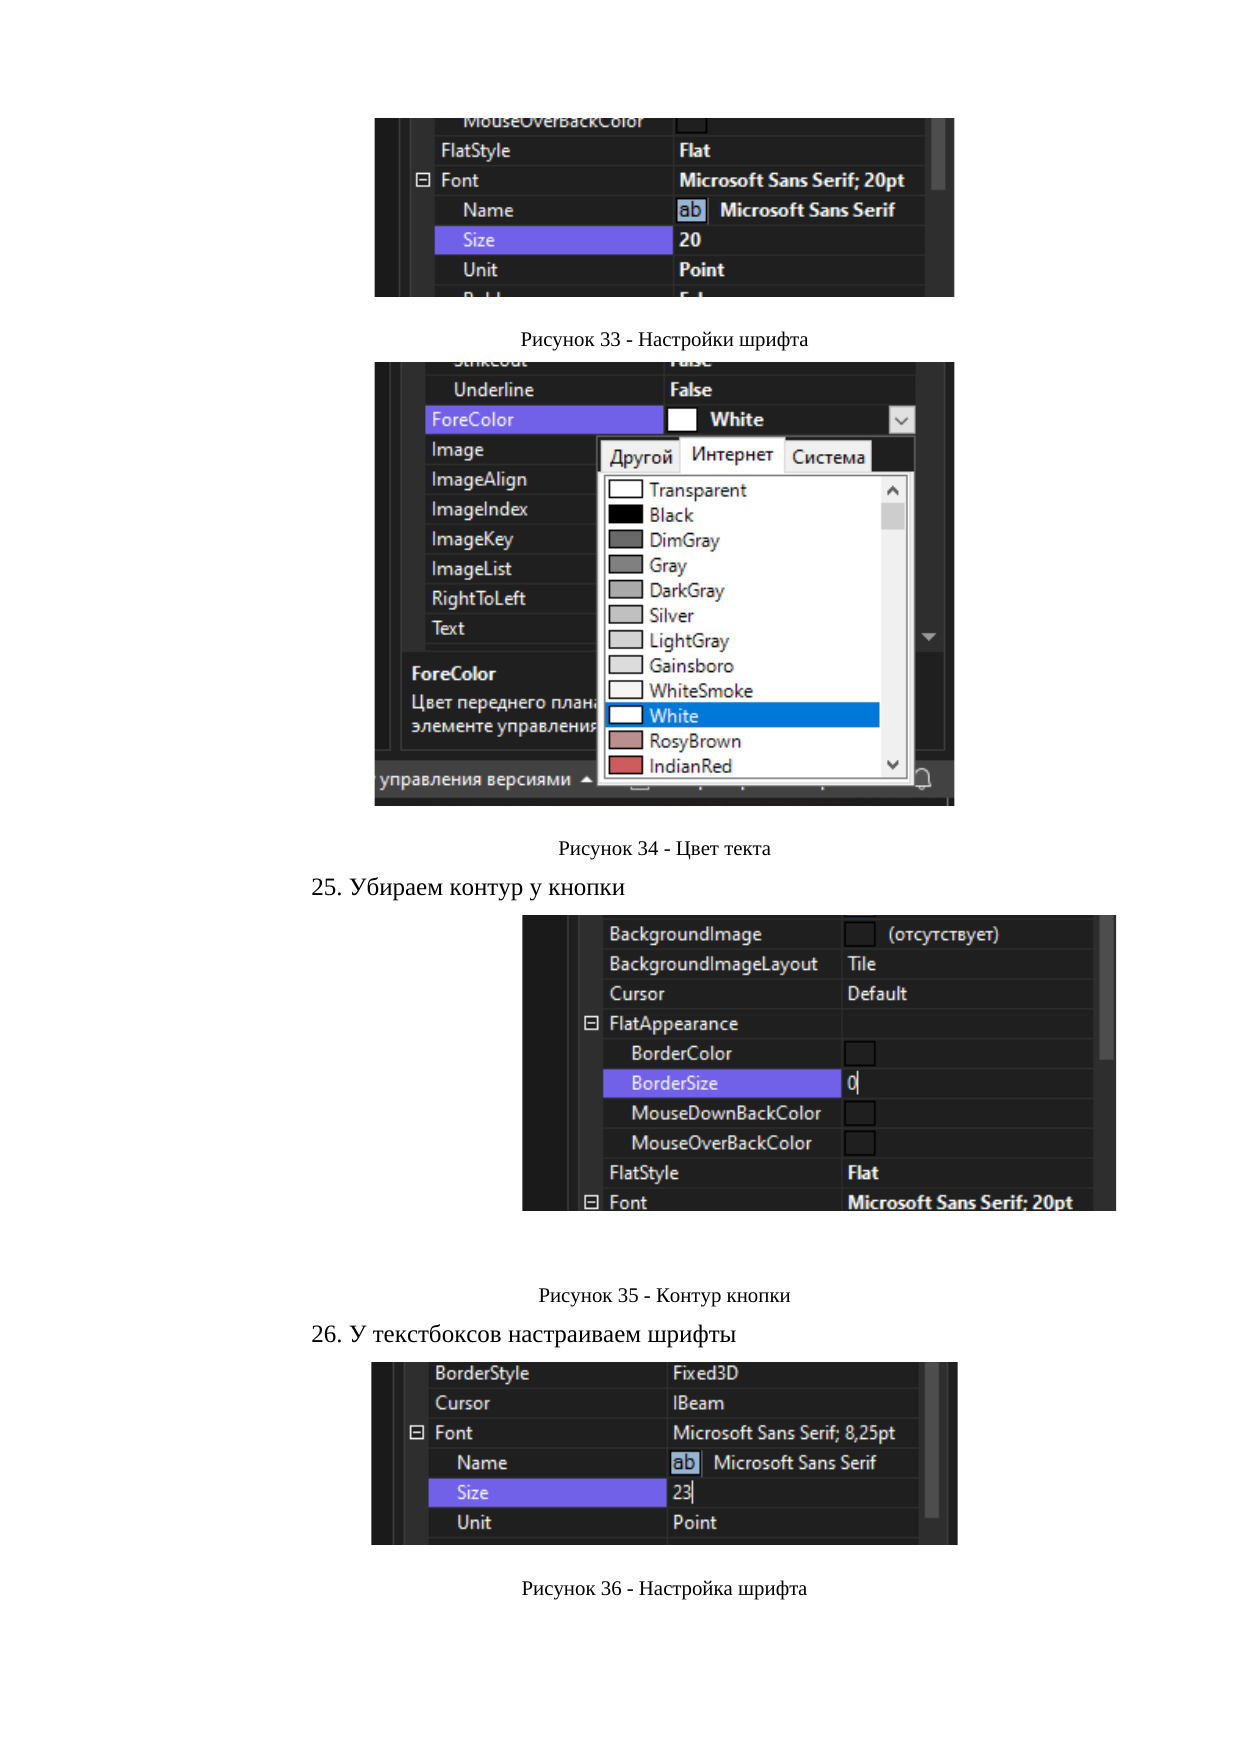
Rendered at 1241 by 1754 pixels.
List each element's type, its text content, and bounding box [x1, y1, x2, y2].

text Рисунок 36 - Настройка шрифта [177, 1576, 1152, 1599]
picture [371, 1362, 958, 1545]
text Рисунок 35 - Контур кнопки [177, 1283, 1152, 1307]
text Рисунок 33 - Настройки шрифта [177, 327, 1152, 351]
text Рисунок 34 - Цвет текта [177, 836, 1152, 860]
picture [522, 915, 1117, 1211]
picture [374, 118, 955, 297]
list Убираем контур у кнопки [311, 872, 1152, 901]
picture [374, 362, 955, 806]
list У текстбоксов настраиваем шрифты [311, 1319, 1152, 1348]
